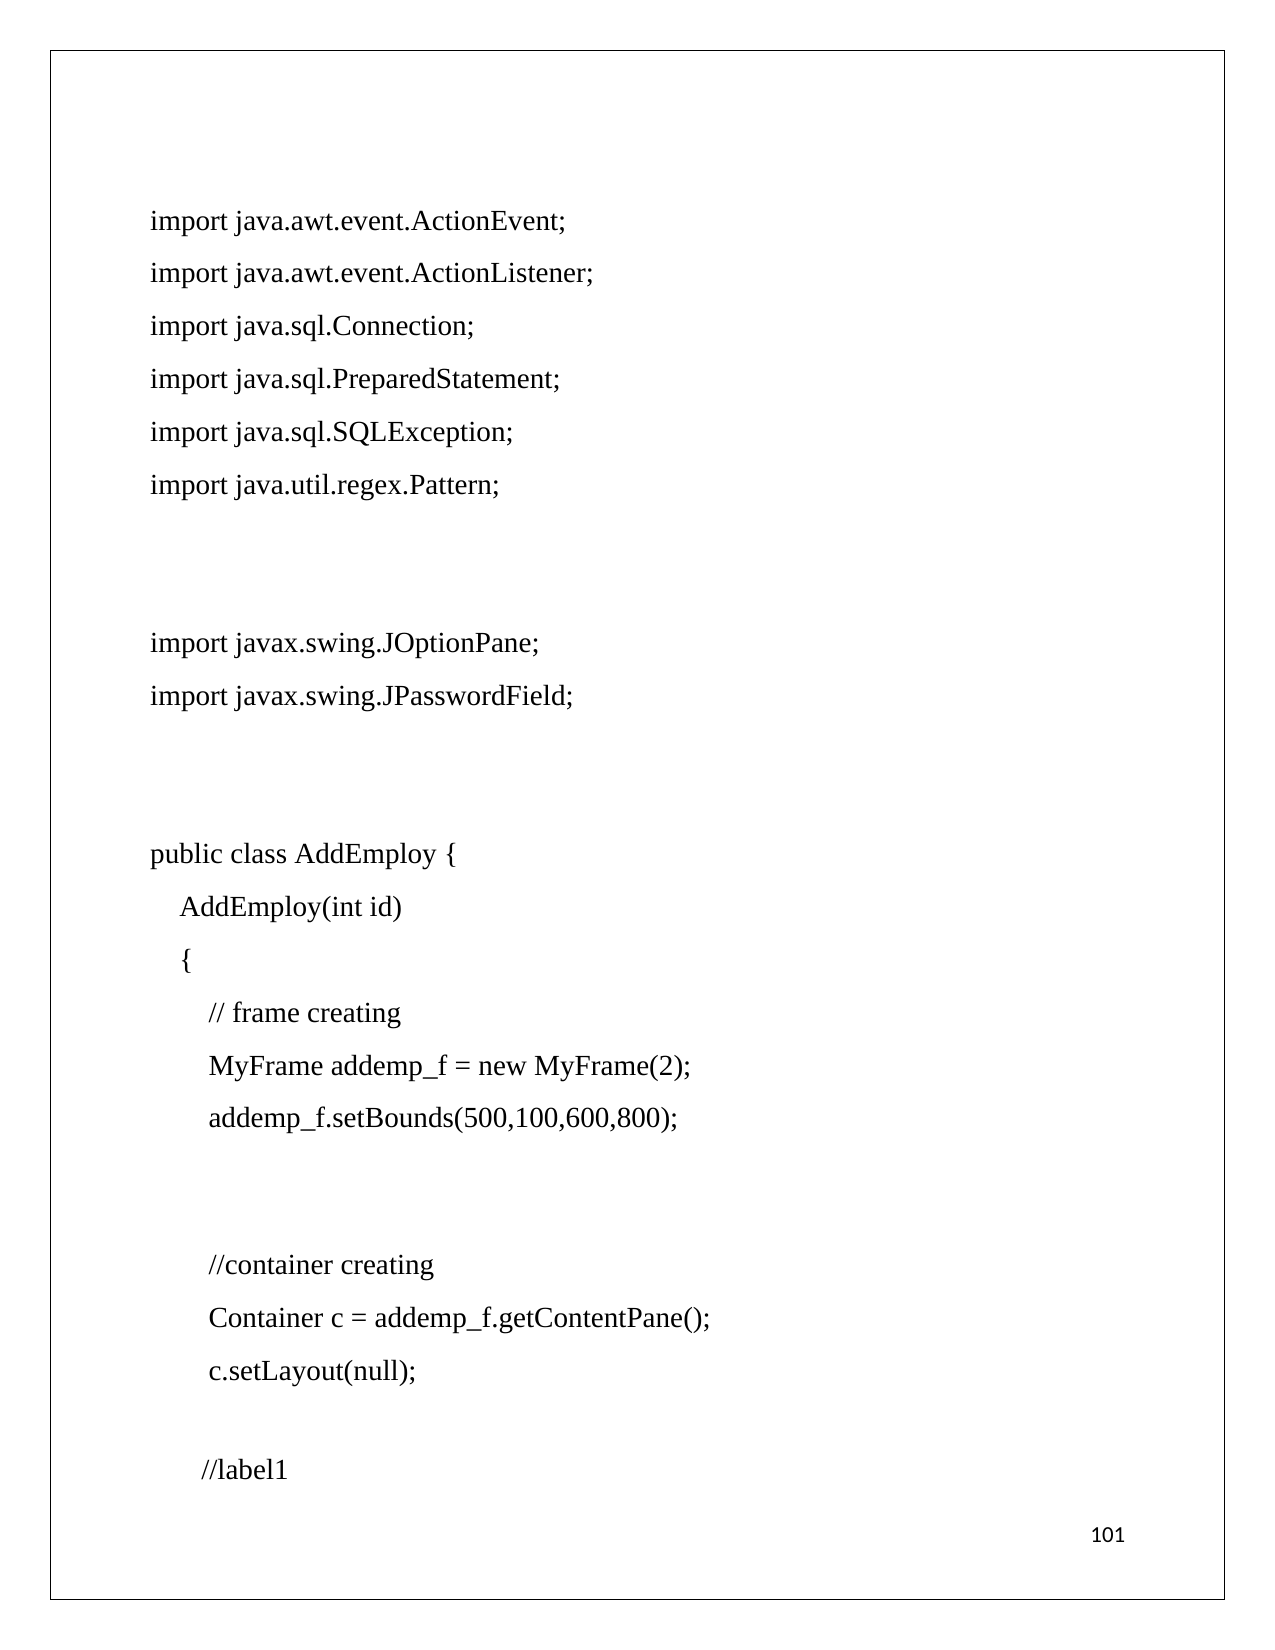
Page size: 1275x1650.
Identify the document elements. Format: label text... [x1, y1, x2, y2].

text Container c = addemp_f.getContentPane(); [150, 1300, 1125, 1333]
text // frame creating [150, 995, 1125, 1028]
text public class AddEmploy { [150, 837, 1125, 870]
text import java.awt.event.ActionEvent; [150, 203, 1125, 236]
text //container creating [150, 1247, 1125, 1281]
text { [150, 942, 1125, 976]
text import java.awt.event.ActionListener; [150, 256, 1125, 289]
text import javax.swing.JOptionPane; [150, 625, 1125, 659]
text AddEmploy(int id) [150, 889, 1125, 923]
text import java.sql.Connection; [150, 308, 1125, 342]
text import javax.swing.JPasswordField; [150, 678, 1125, 712]
text c.setLayout(null); [150, 1353, 1125, 1386]
text import java.util.regex.Pattern; [150, 467, 1125, 500]
text MyFrame addemp_f = new MyFrame(2); [150, 1048, 1125, 1081]
text import java.sql.SQLException; [150, 414, 1125, 448]
text import java.sql.PreparedStatement; [150, 361, 1125, 395]
text addemp_f.setBounds(500,100,600,800); [150, 1101, 1125, 1134]
text //label1 [150, 1452, 1125, 1486]
